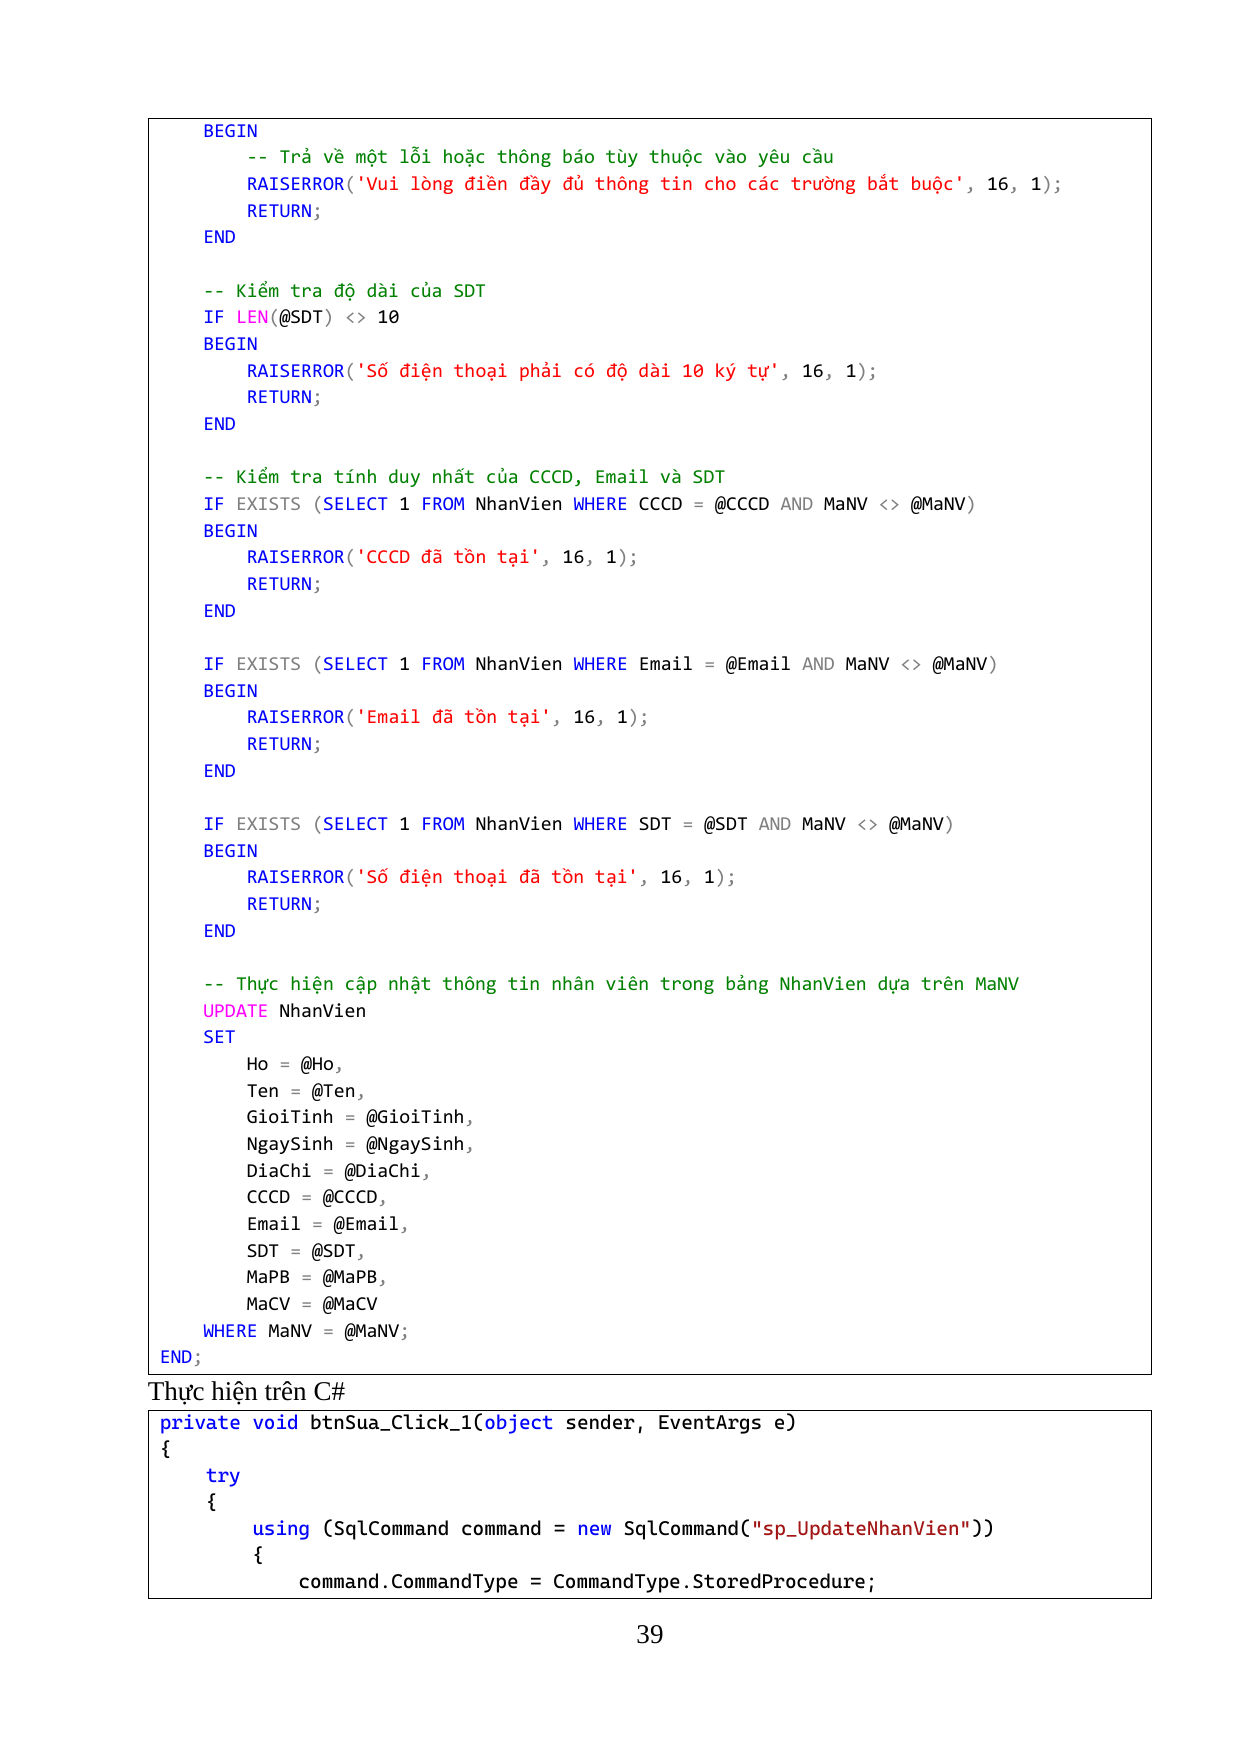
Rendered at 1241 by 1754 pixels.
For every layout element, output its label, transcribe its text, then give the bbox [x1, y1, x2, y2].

text Thực hiện trên C# [148, 1375, 1152, 1406]
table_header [149, 119, 1151, 1374]
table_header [149, 1411, 1151, 1598]
